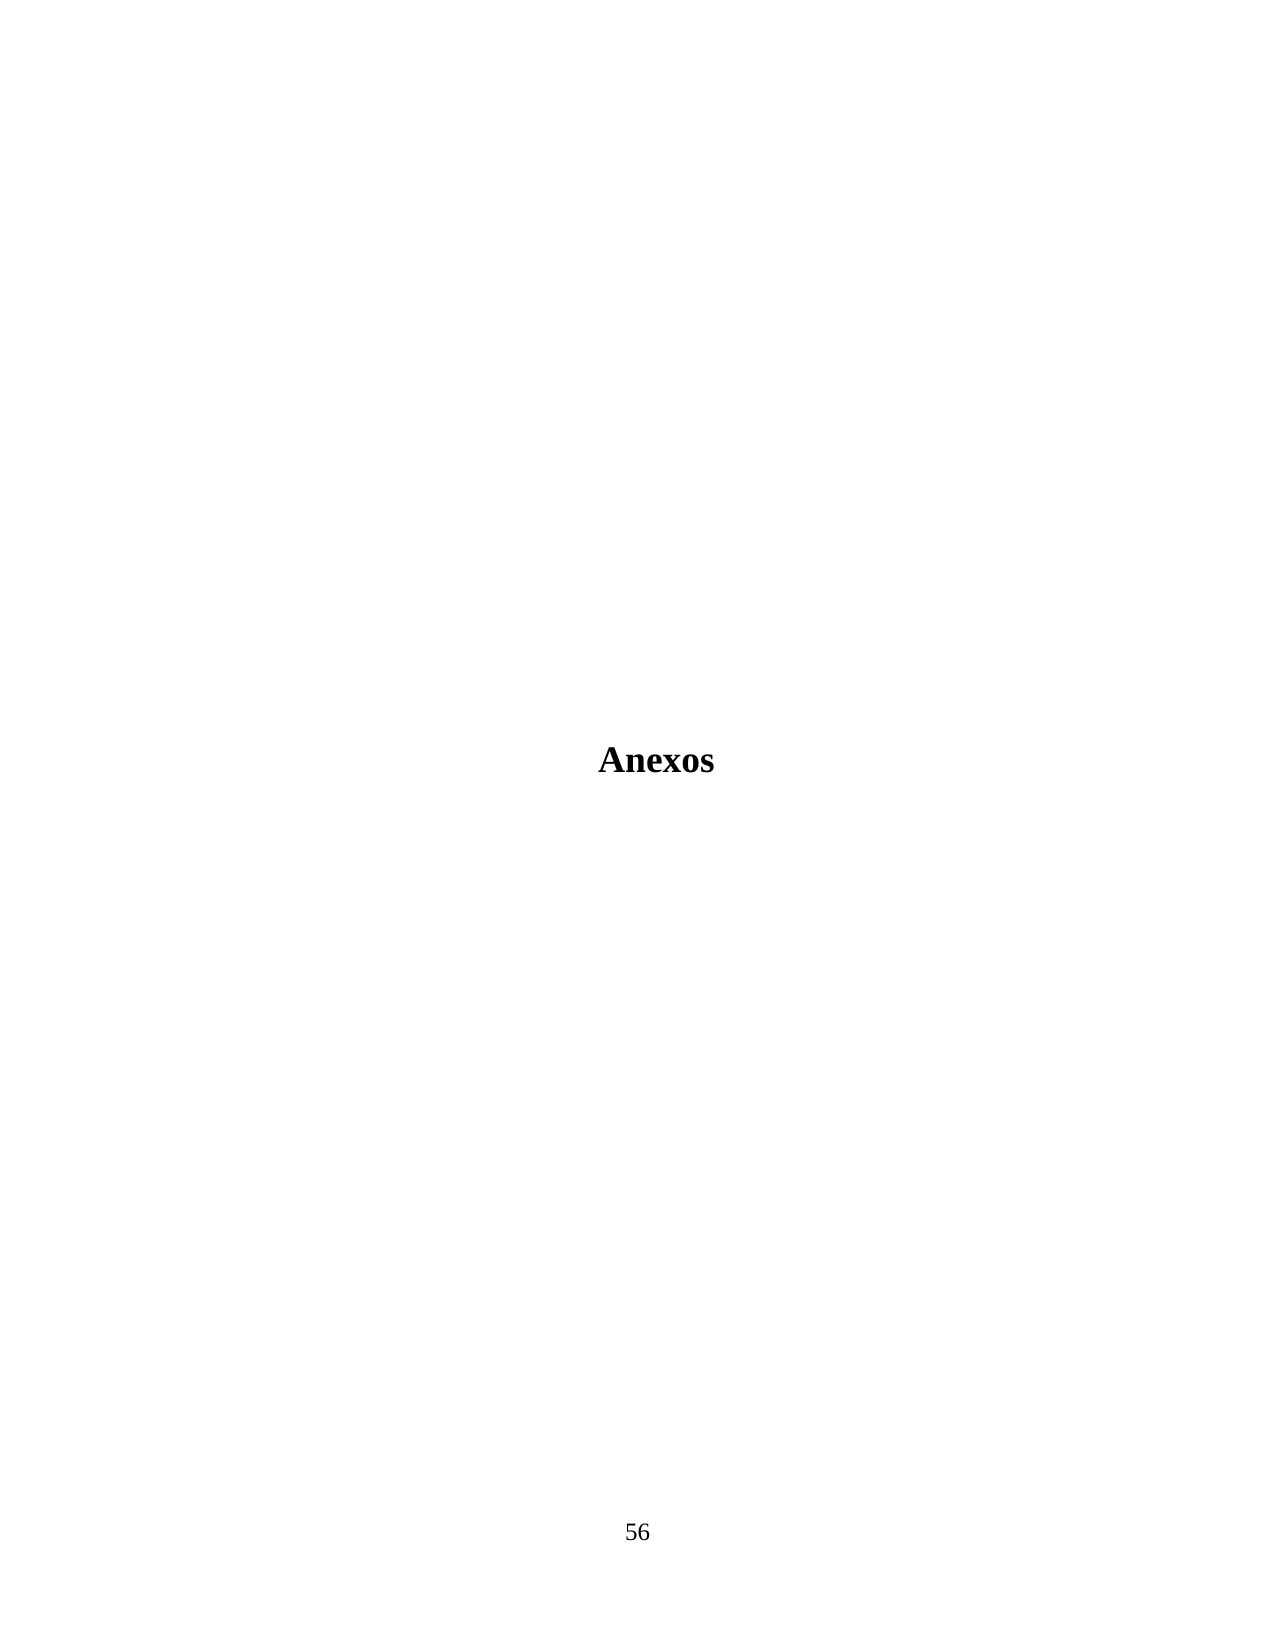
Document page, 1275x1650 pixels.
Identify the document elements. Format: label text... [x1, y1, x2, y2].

subtitle Anexos [187, 738, 1125, 781]
